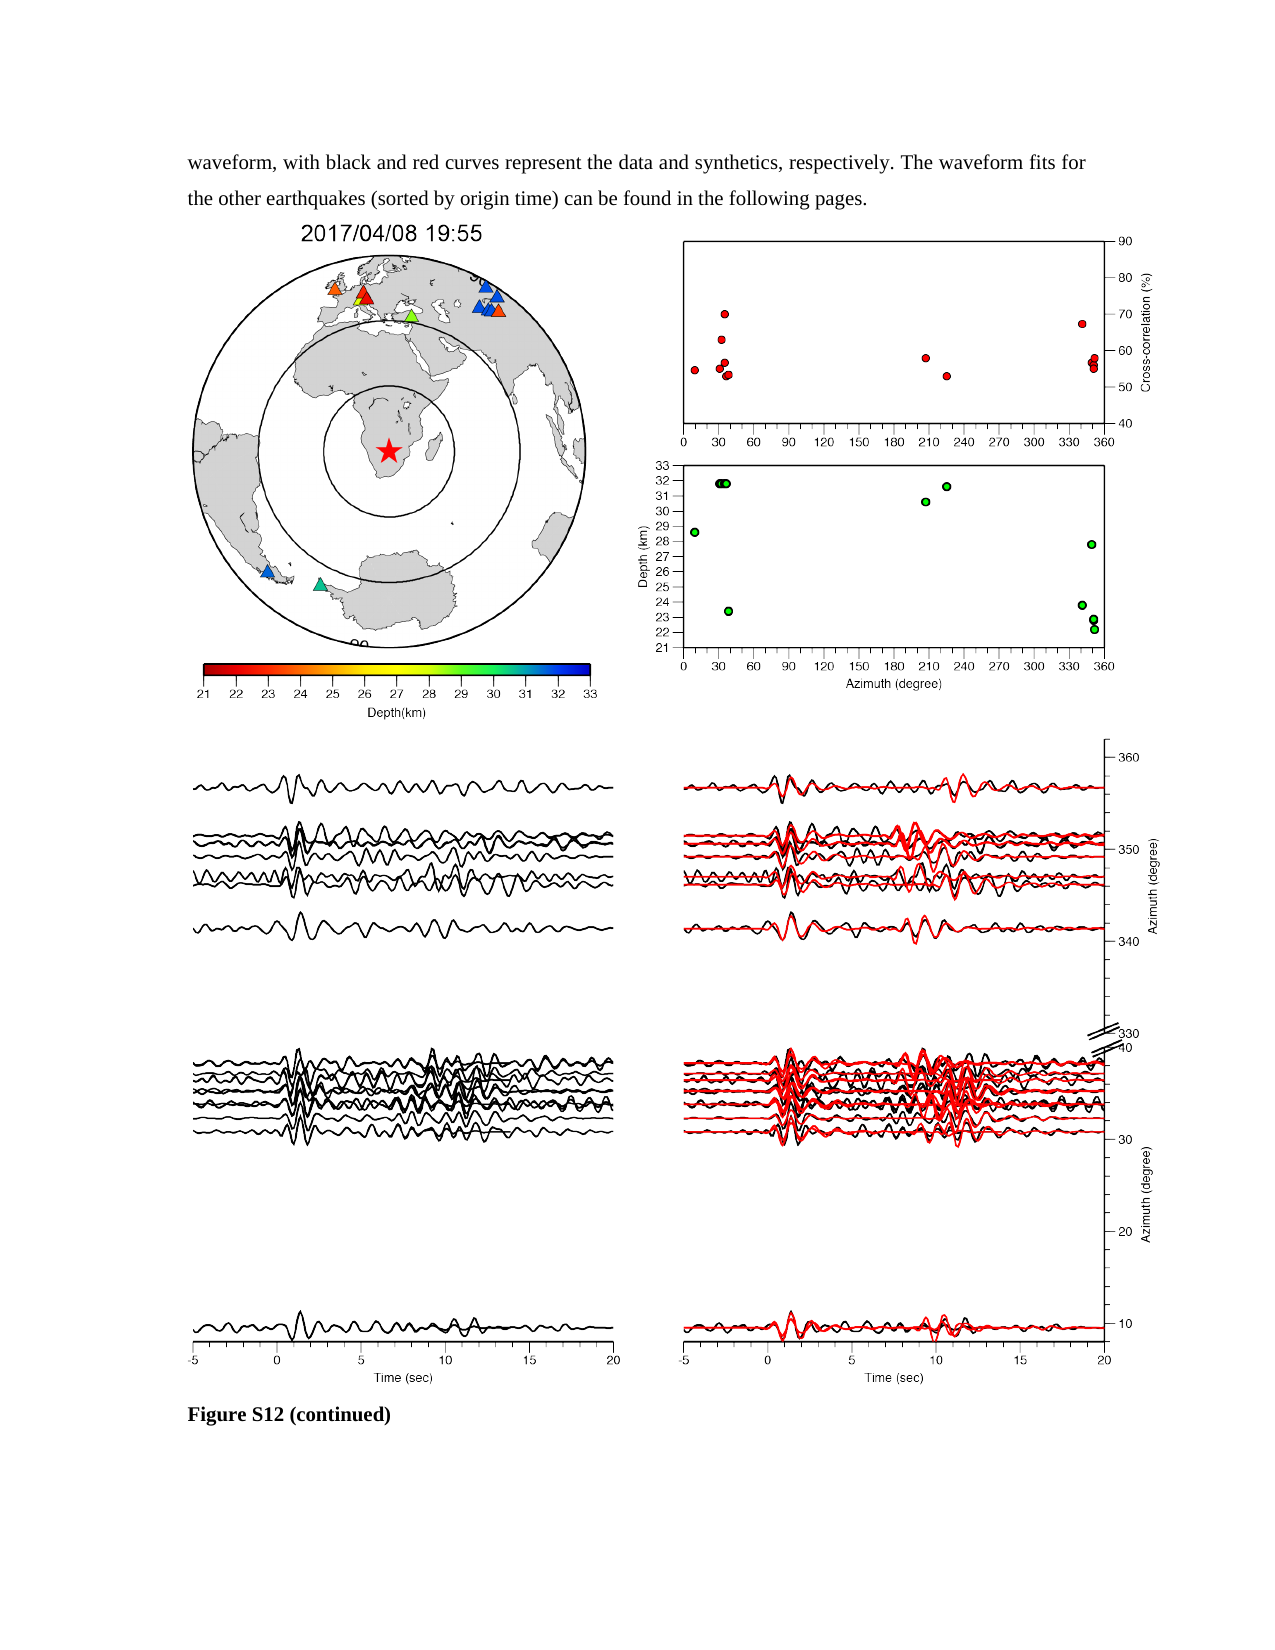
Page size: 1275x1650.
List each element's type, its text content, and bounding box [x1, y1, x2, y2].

picture [187, 222, 1163, 1388]
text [187, 150, 1087, 210]
text Figure S12 (continued) [187, 1402, 1087, 1426]
